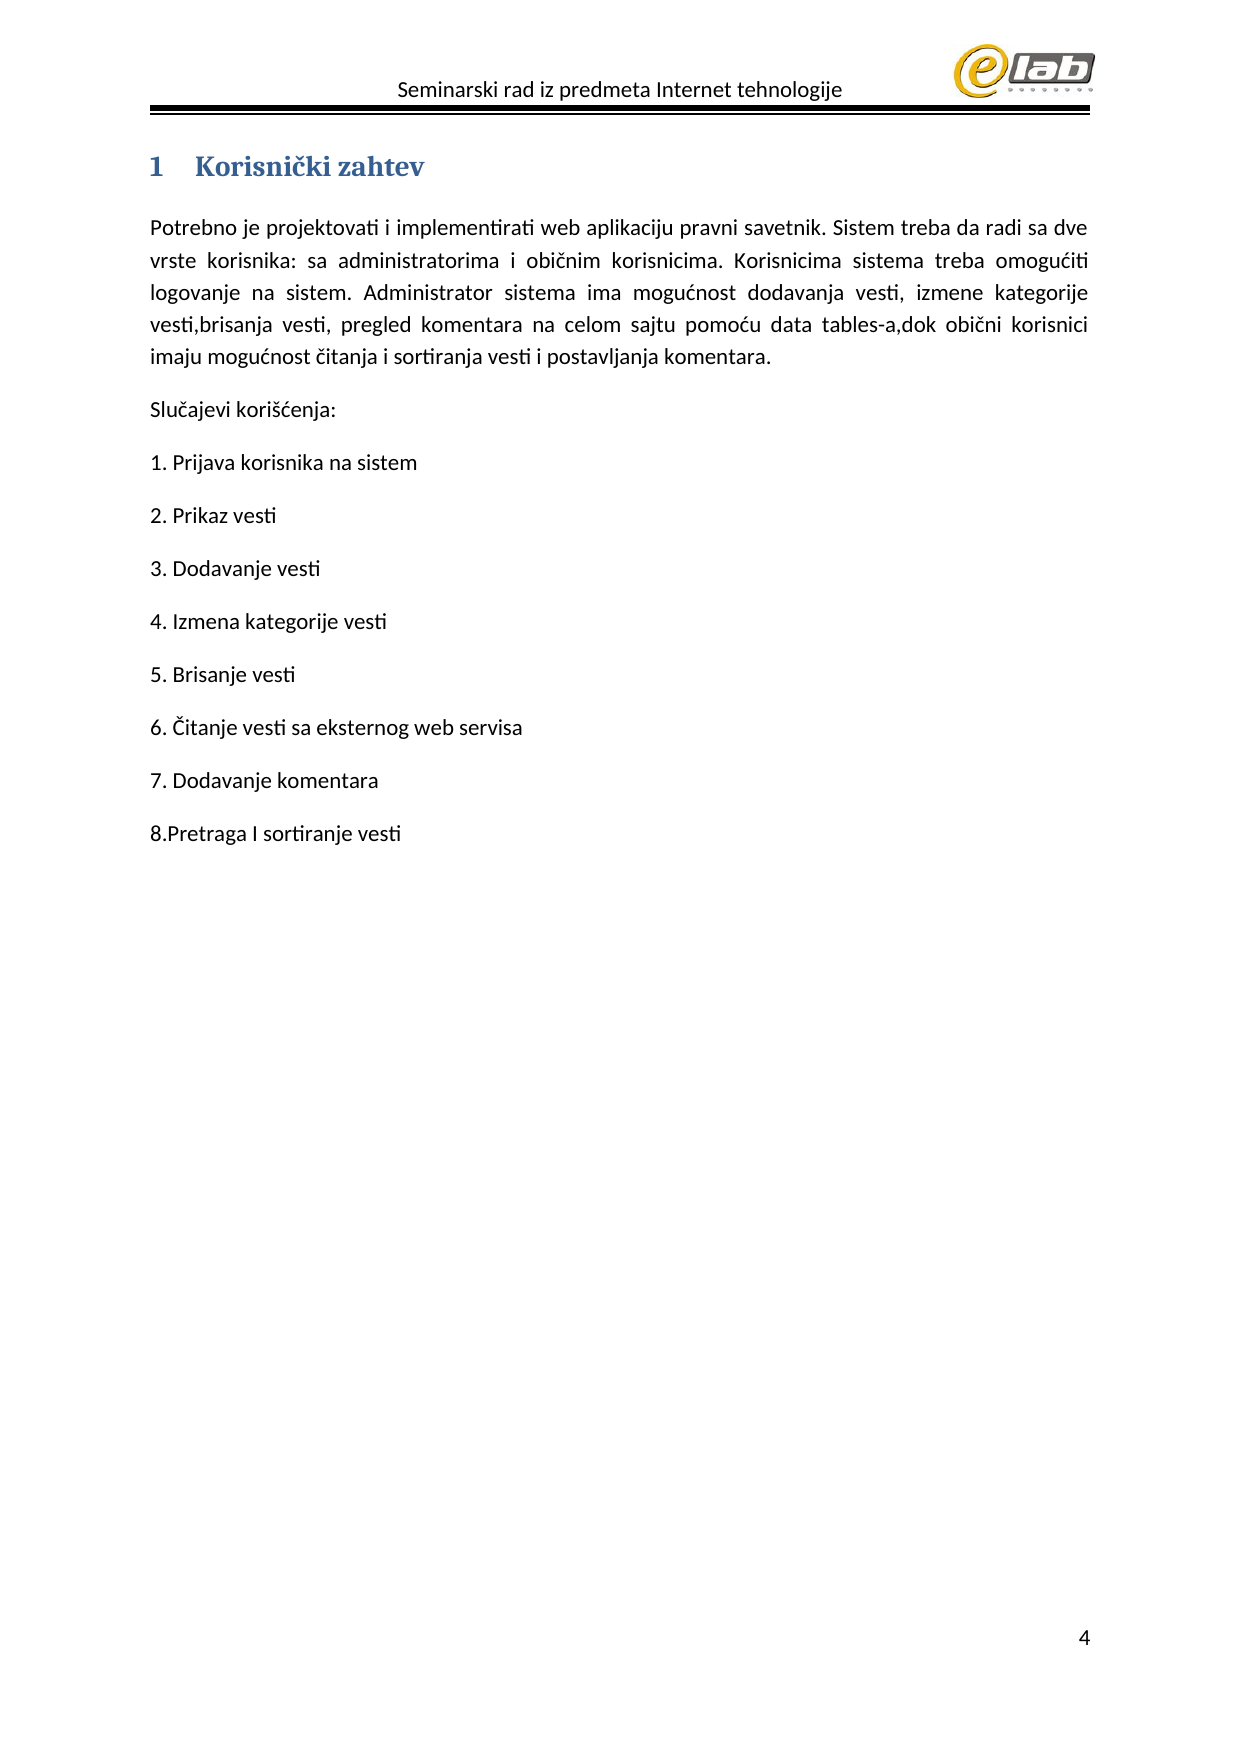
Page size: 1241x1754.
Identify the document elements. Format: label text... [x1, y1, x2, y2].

text 2. Prikaz vesti [150, 501, 1090, 529]
text 8.Pretraga I sortiranje vesti [150, 819, 1090, 847]
text 5. Brisanje vesti [150, 660, 1090, 688]
text Slučajevi korišćenja: [150, 395, 1090, 423]
text 1. Prijava korisnika na sistem [150, 448, 1090, 476]
text 3. Dodavanje vesti [150, 554, 1090, 582]
text 7. Dodavanje komentara [150, 766, 1090, 794]
picture [951, 44, 1096, 98]
text Potrebno je projektovati i implementirati web aplikaciju pravni savetnik. Sistem treba da radi sa dve vrste korisnika: sa administratorima i običnim korisnicima. Korisnicima sistema treba omogućiti logovanje na sistem. Administrator sistema ima mogućnost dodavanja vesti, izmene kategorije vesti,brisanja vesti, pregled komentara na celom sajtu pomoću data tables-a,dok obični korisnici imaju mogućnost čitanja i sortiranja vesti i postavljanja komentara. [150, 213, 1090, 370]
subtitle Korisnički zahtev [150, 150, 1090, 183]
text 4. Izmena kategorije vesti [150, 607, 1090, 635]
text 6. Čitanje vesti sa eksternog web servisa [150, 713, 1090, 741]
